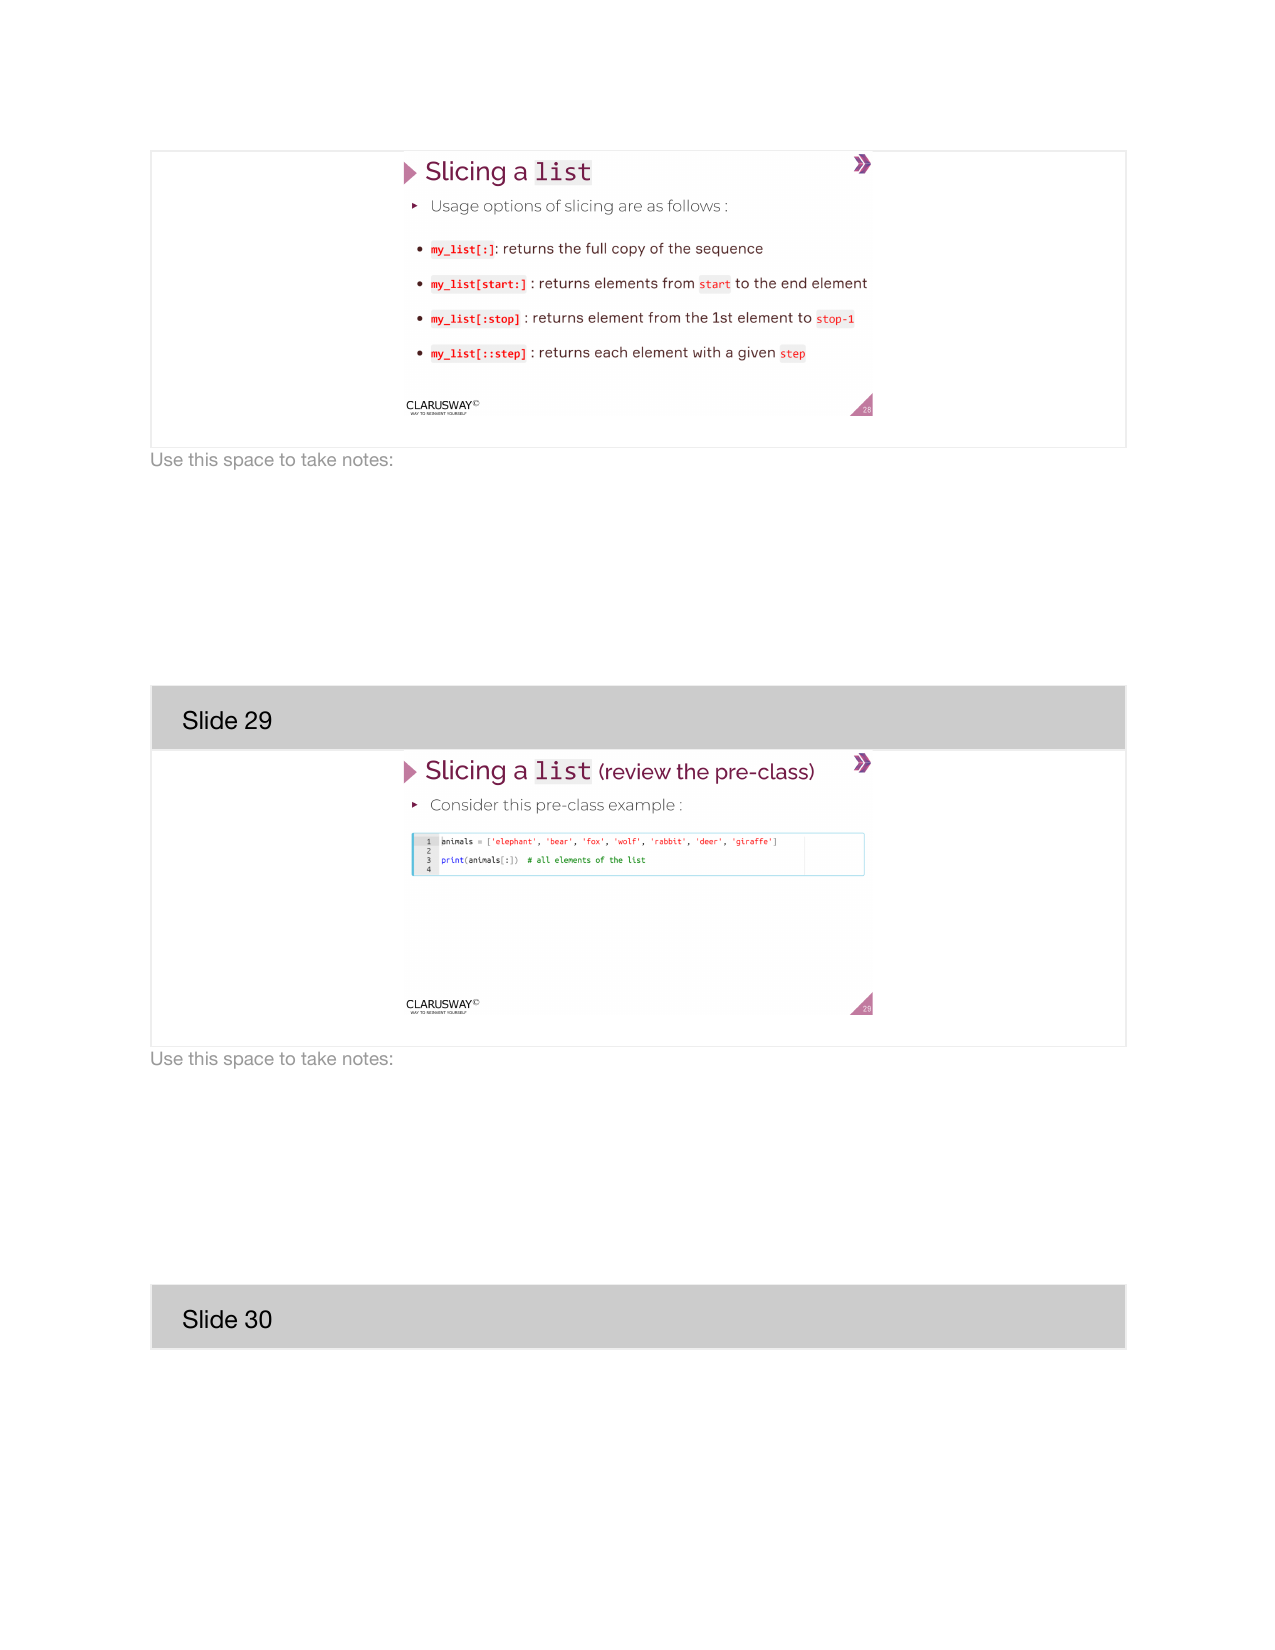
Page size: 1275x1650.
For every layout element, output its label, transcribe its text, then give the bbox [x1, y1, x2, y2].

text Use this space to take notes: [150, 448, 1125, 472]
table_header Slide 29 [152, 686, 1125, 749]
table_cell [152, 751, 1125, 1046]
table_cell [152, 152, 1125, 447]
text Use this space to take notes: [150, 1047, 1125, 1071]
picture [403, 750, 873, 1015]
picture [403, 151, 873, 416]
table_header Slide 30 [152, 1285, 1125, 1348]
